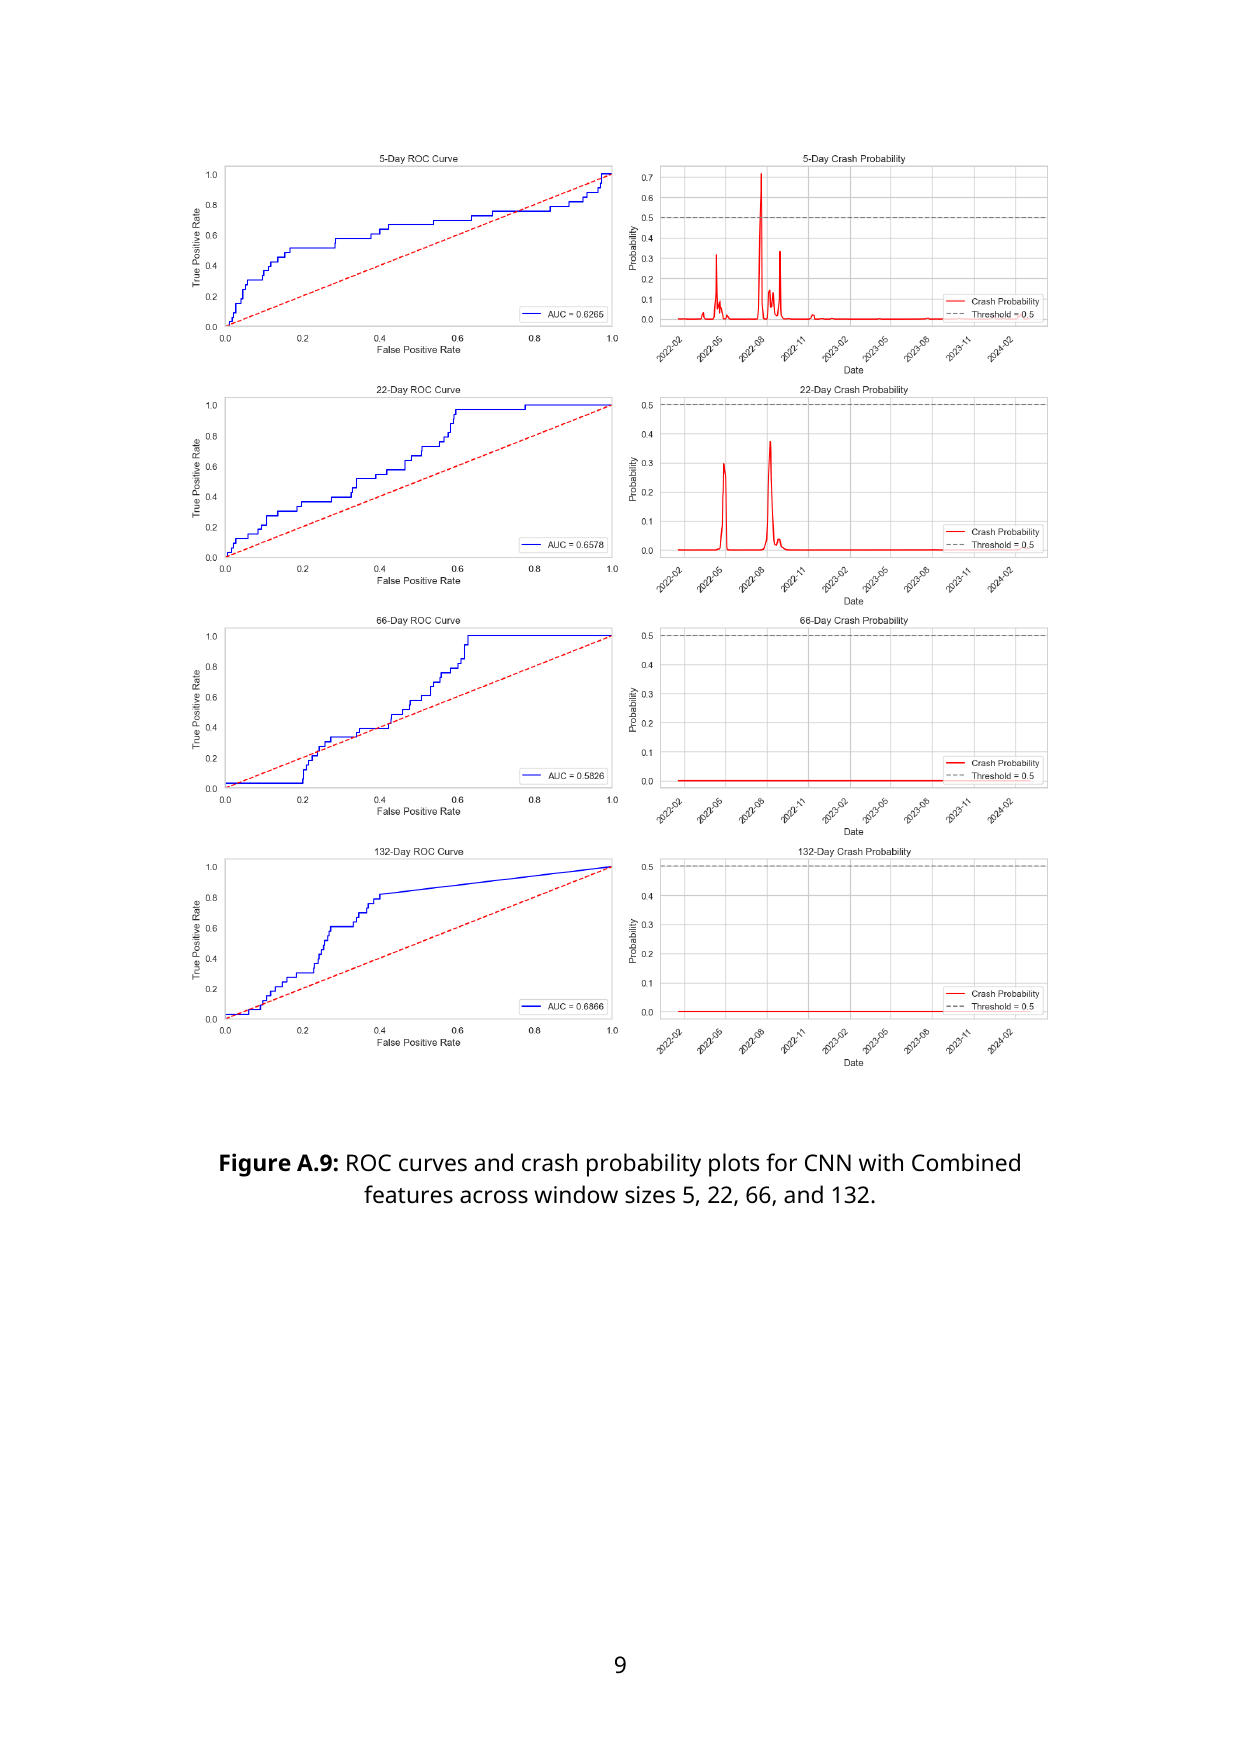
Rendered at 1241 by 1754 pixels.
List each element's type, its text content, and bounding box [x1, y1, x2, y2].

picture [187, 150, 1053, 1073]
text Figure A.9: ROC curves and crash probability plots for CNN with Combined features across window sizes 5, 22, 66, and 132. [187, 1147, 1053, 1210]
